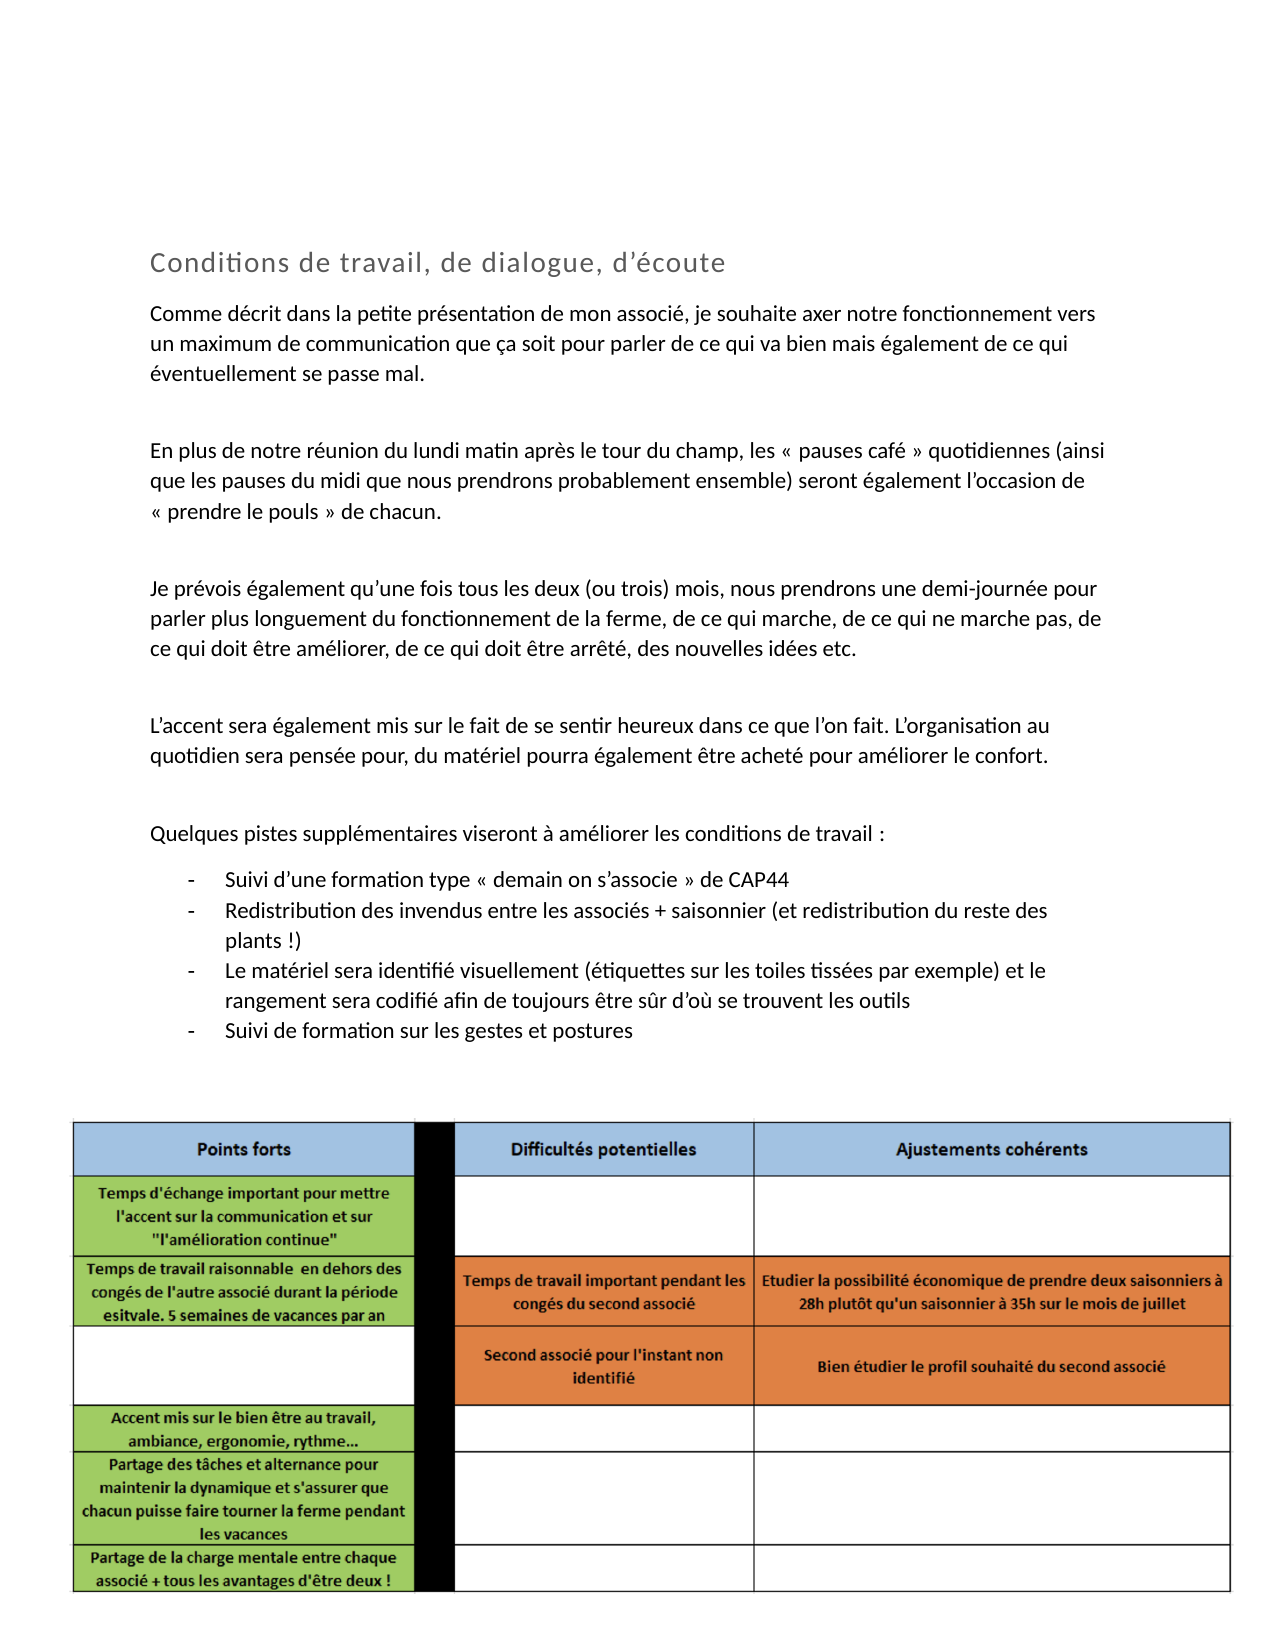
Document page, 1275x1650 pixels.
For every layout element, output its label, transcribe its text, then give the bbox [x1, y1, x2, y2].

picture [69, 1118, 1234, 1594]
text L’accent sera également mis sur le fait de se sentir heureux dans ce que l’on fait. L’organisation au quotidien sera pensée pour, du matériel pourra également être acheté pour améliorer le confort. [150, 711, 1125, 800]
list Redistribution des invendus entre les associés + saisonnier (et redistribution du reste des plants !) [187, 896, 1125, 954]
list Le matériel sera identifié visuellement (étiquettes sur les toiles tissées par exemple) et le rangement sera codifié afin de toujours être sûr d’où se trouvent les outils [187, 956, 1125, 1014]
text En plus de notre réunion du lundi matin après le tour du champ, les « pauses café » quotidiennes (ainsi que les pauses du midi que nous prendrons probablement ensemble) seront également l’occasion de « prendre le pouls » de chacun. [150, 436, 1125, 555]
list Suivi d’une formation type « demain on s’associe » de CAP44 [187, 866, 1125, 893]
text Comme décrit dans la petite présentation de mon associé, je souhaite axer notre fonctionnement vers un maximum de communication que ça soit pour parler de ce qui va bien mais également de ce qui éventuellement se passe mal. [150, 299, 1125, 417]
text Je prévois également qu’une fois tous les deux (ou trois) mois, nous prendrons une demi-journée pour parler plus longuement du fonctionnement de la ferme, de ce qui marche, de ce qui ne marche pas, de ce qui doit être améliorer, de ce qui doit être arrêté, des nouvelles idées etc. [150, 574, 1125, 692]
list Suivi de formation sur les gestes et postures [187, 1017, 1125, 1044]
text Quelques pistes supplémentaires viseront à améliorer les conditions de travail : [150, 819, 1125, 847]
subtitle Conditions de travail, de dialogue, d’écoute [150, 244, 1125, 279]
